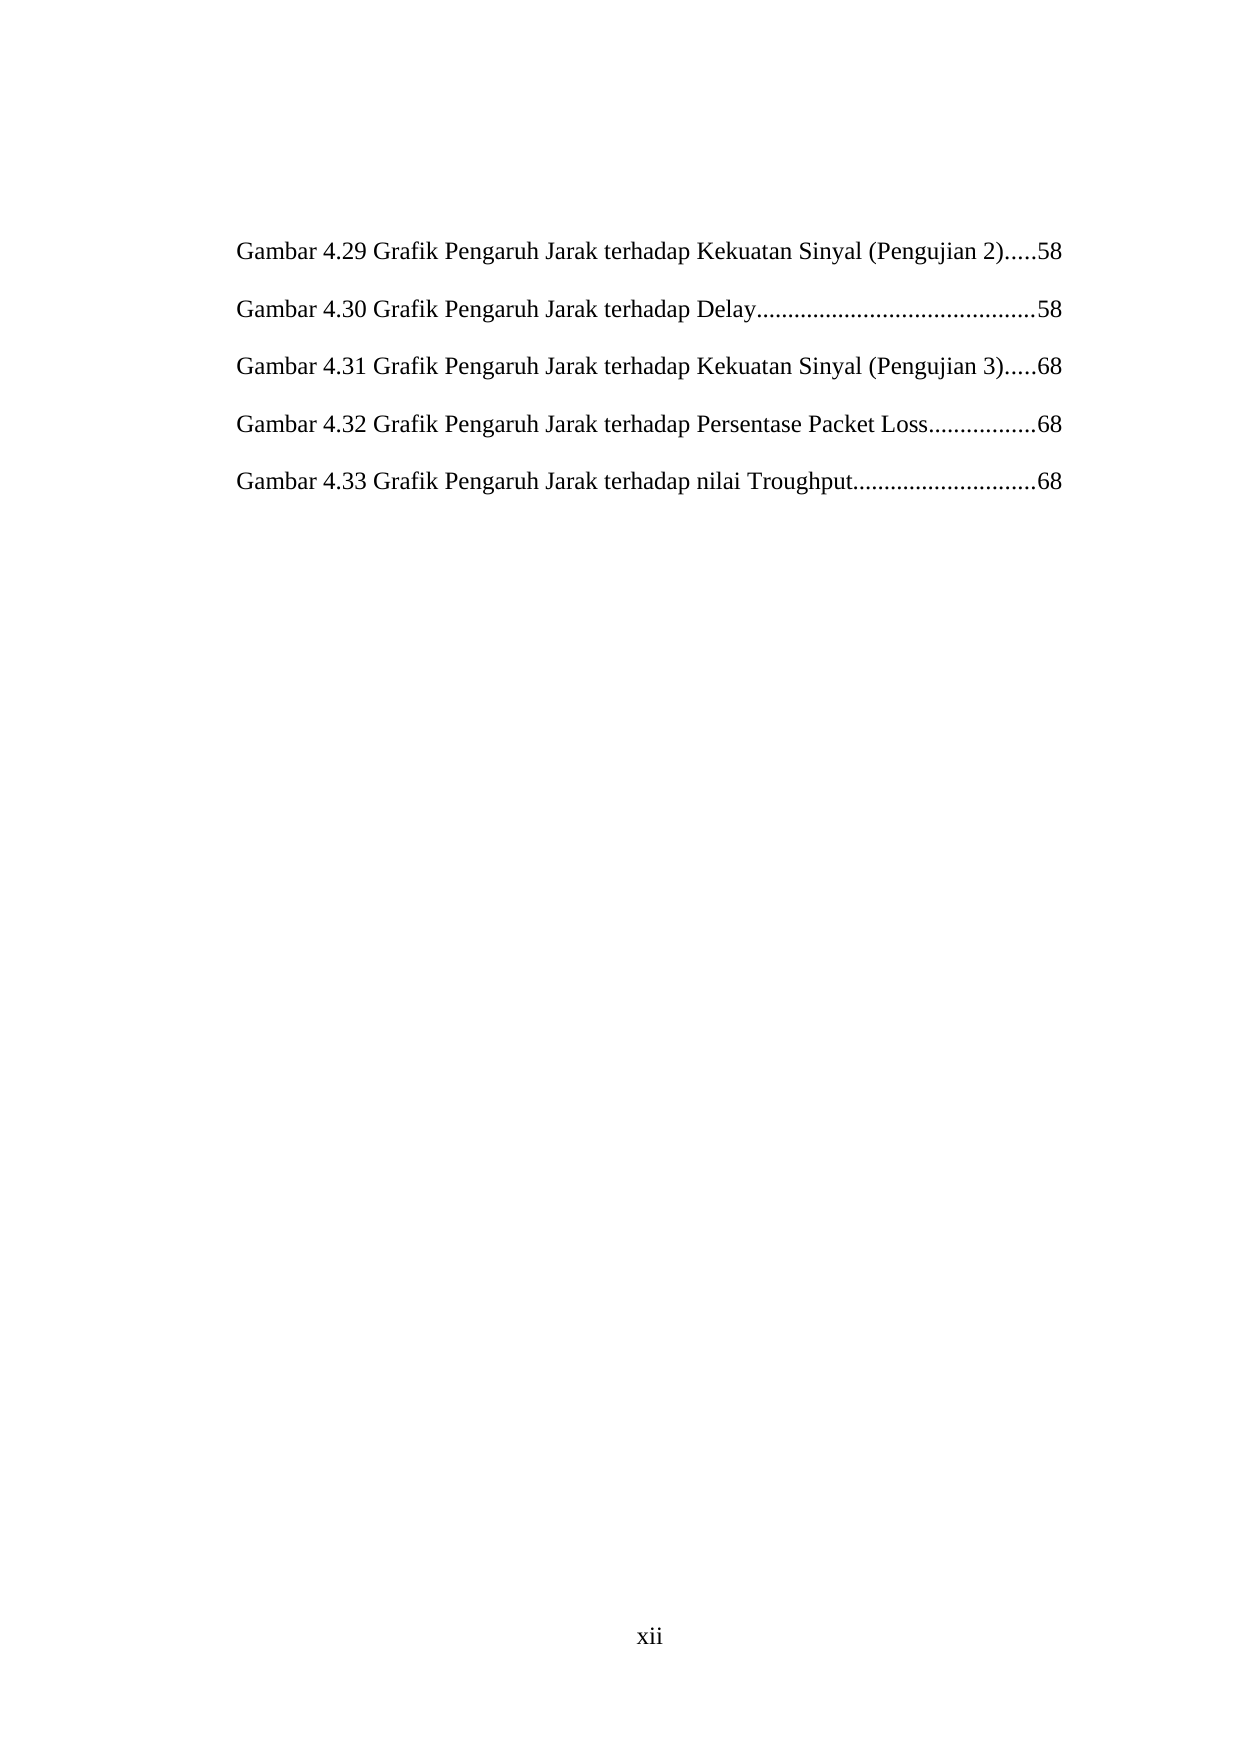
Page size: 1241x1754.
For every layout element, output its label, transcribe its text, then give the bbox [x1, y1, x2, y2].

text Gambar 4.33 Grafik Pengaruh Jarak terhadap nilai Troughput 68 [236, 466, 1063, 495]
text Gambar 4.30 Grafik Pengaruh Jarak terhadap Delay 58 [236, 294, 1063, 322]
text Gambar 4.31 Grafik Pengaruh Jarak terhadap Kekuatan Sinyal (Pengujian 3) 68 [236, 351, 1063, 380]
text Gambar 4.32 Grafik Pengaruh Jarak terhadap Persentase Packet Loss 68 [236, 409, 1063, 437]
text Gambar 4.29 Grafik Pengaruh Jarak terhadap Kekuatan Sinyal (Pengujian 2) 58 [236, 236, 1063, 265]
